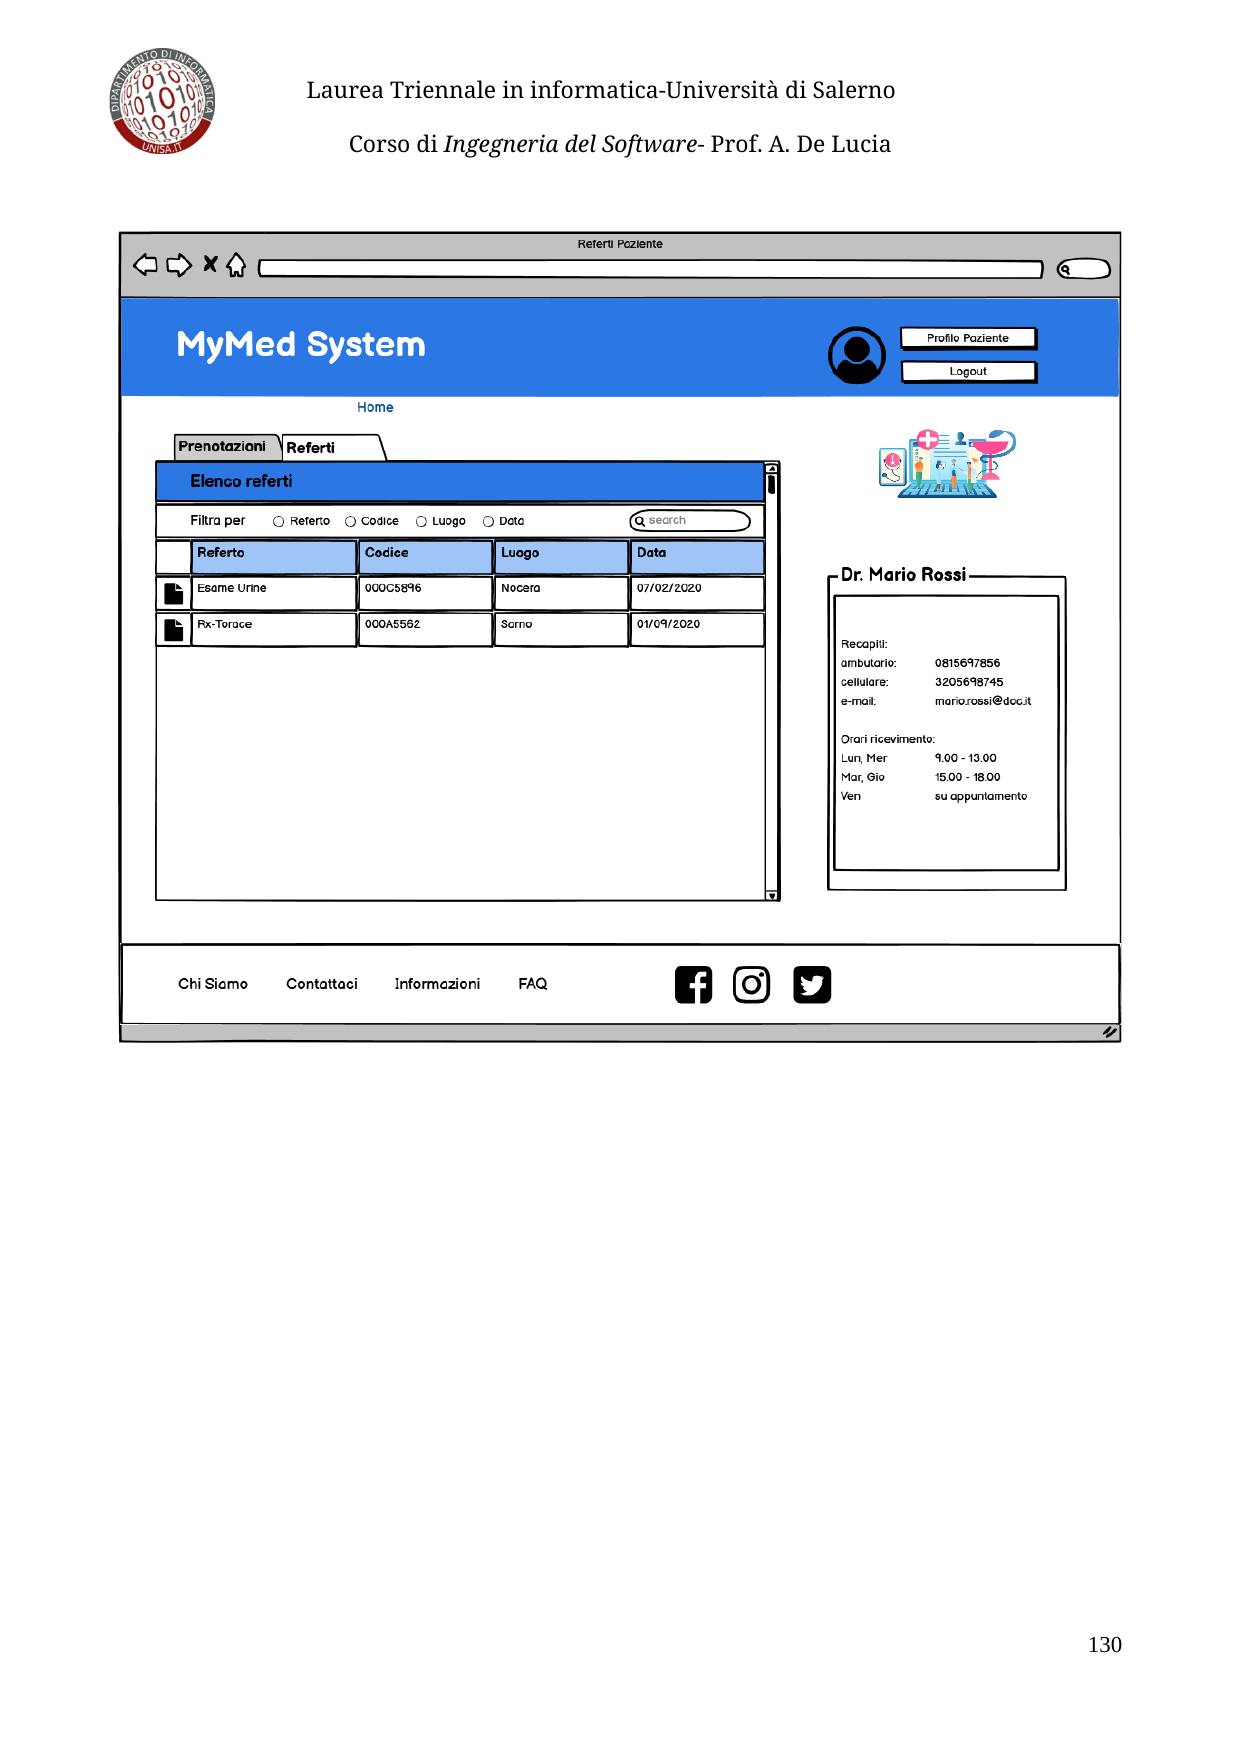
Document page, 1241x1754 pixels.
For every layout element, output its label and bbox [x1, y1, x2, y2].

picture [109, 48, 215, 154]
picture [118, 231, 1122, 1043]
